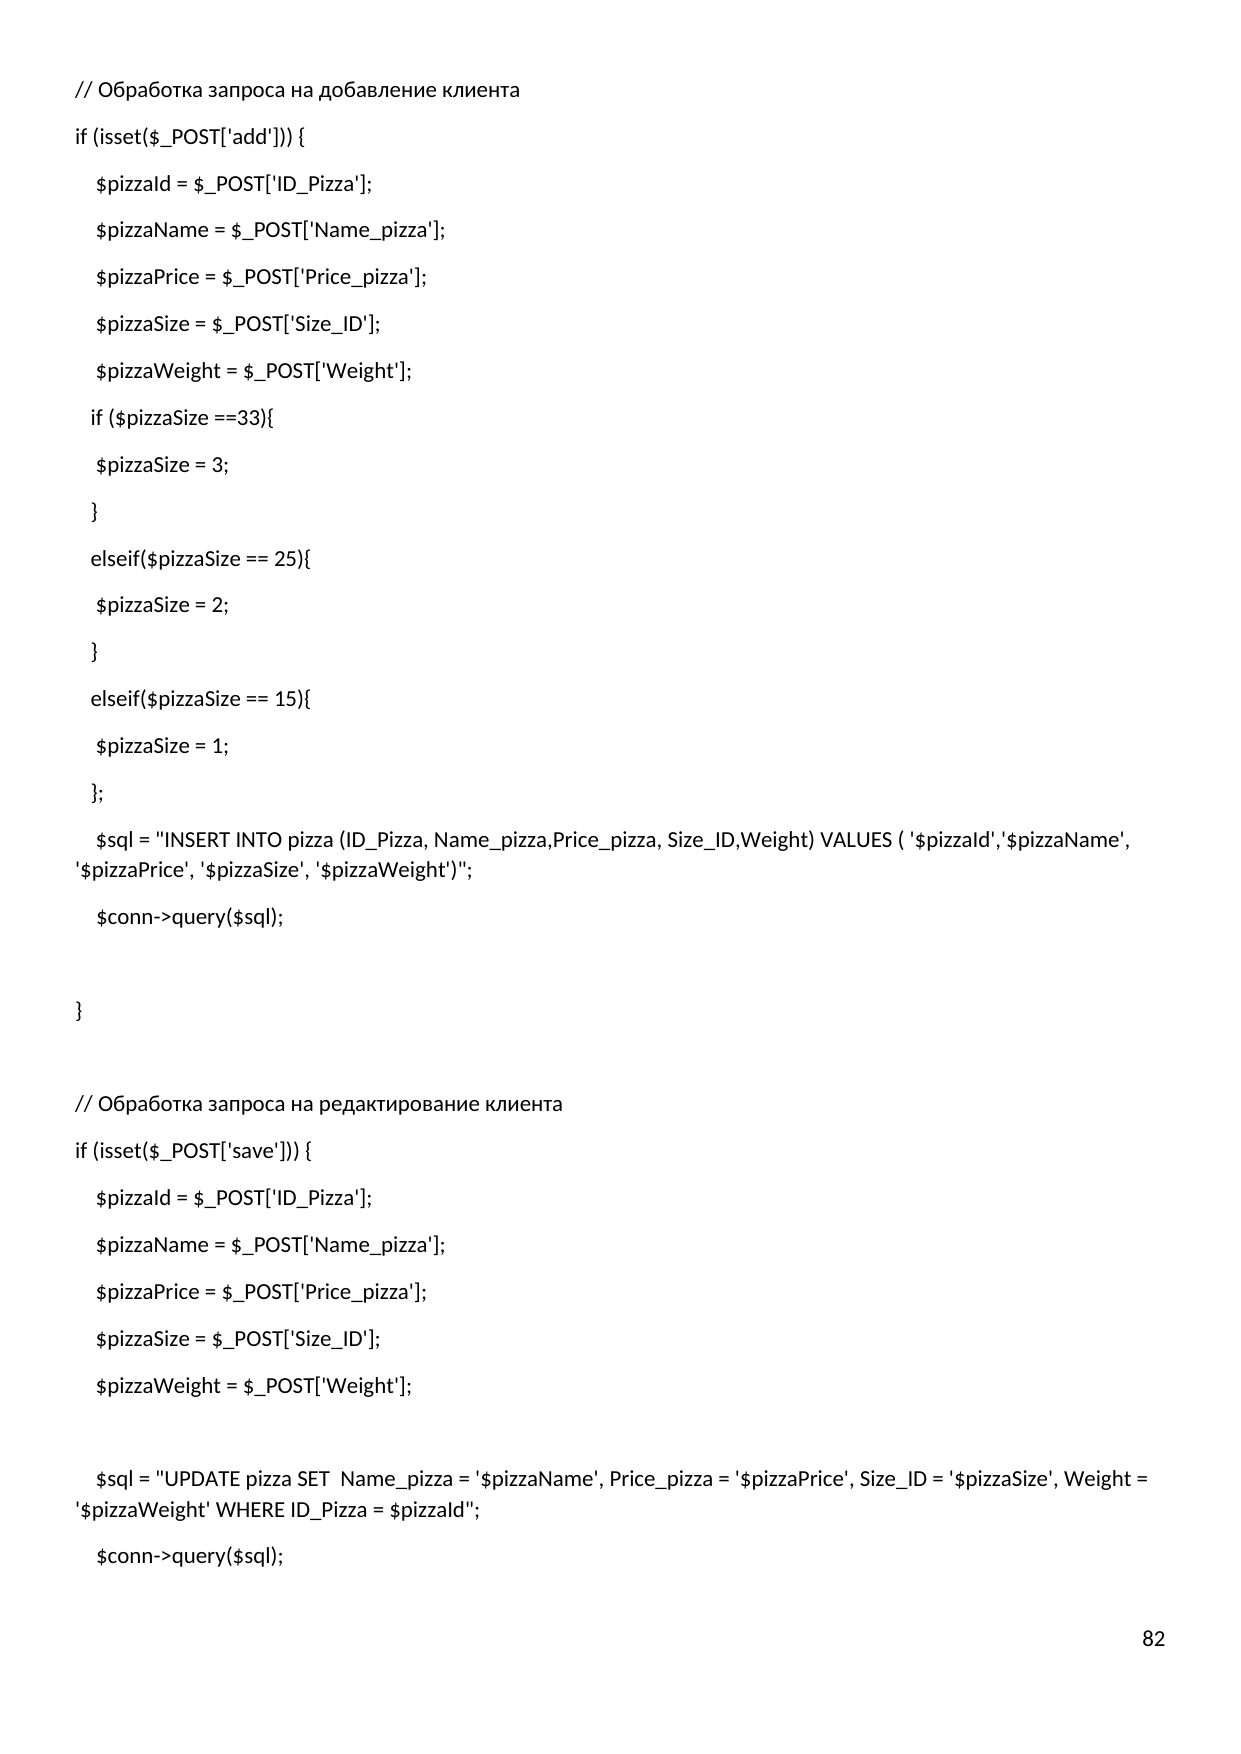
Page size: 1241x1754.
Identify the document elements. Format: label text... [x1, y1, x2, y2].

text if (isset($_POST['save'])) { [75, 1136, 1165, 1164]
text $pizzaName = $_POST['Name_pizza']; [75, 1230, 1165, 1258]
text $conn->query($sql); [75, 902, 1165, 930]
text // Обработка запроса на добавление клиента [75, 75, 1165, 103]
text $sql = "INSERT INTO pizza (ID_Pizza, Name_pizza,Price_pizza, Size_ID,Weight) VALUES ( '$pizzaId','$pizzaName', '$pizzaPrice', '$pizzaSize', '$pizzaWeight')"; [75, 825, 1165, 883]
text $pizzaSize = $_POST['Size_ID']; [75, 309, 1165, 337]
text $pizzaPrice = $_POST['Price_pizza']; [75, 1277, 1165, 1305]
text $pizzaSize = 2; [75, 591, 1165, 619]
text if ($pizzaSize ==33){ [75, 403, 1165, 431]
text elseif($pizzaSize == 15){ [75, 684, 1165, 712]
text $pizzaSize = 3; [75, 450, 1165, 478]
text $pizzaWeight = $_POST['Weight']; [75, 1371, 1165, 1399]
text } [75, 637, 1165, 666]
text }; [75, 778, 1165, 806]
text } [75, 996, 1165, 1024]
text $conn->query($sql); [75, 1542, 1165, 1570]
text // Обработка запроса на редактирование клиента [75, 1089, 1165, 1118]
text $pizzaSize = 1; [75, 731, 1165, 759]
text $sql = "UPDATE pizza SET Name_pizza = '$pizzaName', Price_pizza = '$pizzaPrice', Size_ID = '$pizzaSize', Weight = '$pizzaWeight' WHERE ID_Pizza = $pizzaId"; [75, 1464, 1165, 1523]
text $pizzaId = $_POST['ID_Pizza']; [75, 169, 1165, 197]
text $pizzaId = $_POST['ID_Pizza']; [75, 1183, 1165, 1211]
text $pizzaName = $_POST['Name_pizza']; [75, 216, 1165, 244]
text } [75, 497, 1165, 525]
text elseif($pizzaSize == 25){ [75, 544, 1165, 572]
text if (isset($_POST['add'])) { [75, 122, 1165, 150]
text $pizzaSize = $_POST['Size_ID']; [75, 1324, 1165, 1352]
text $pizzaWeight = $_POST['Weight']; [75, 356, 1165, 384]
text $pizzaPrice = $_POST['Price_pizza']; [75, 262, 1165, 291]
